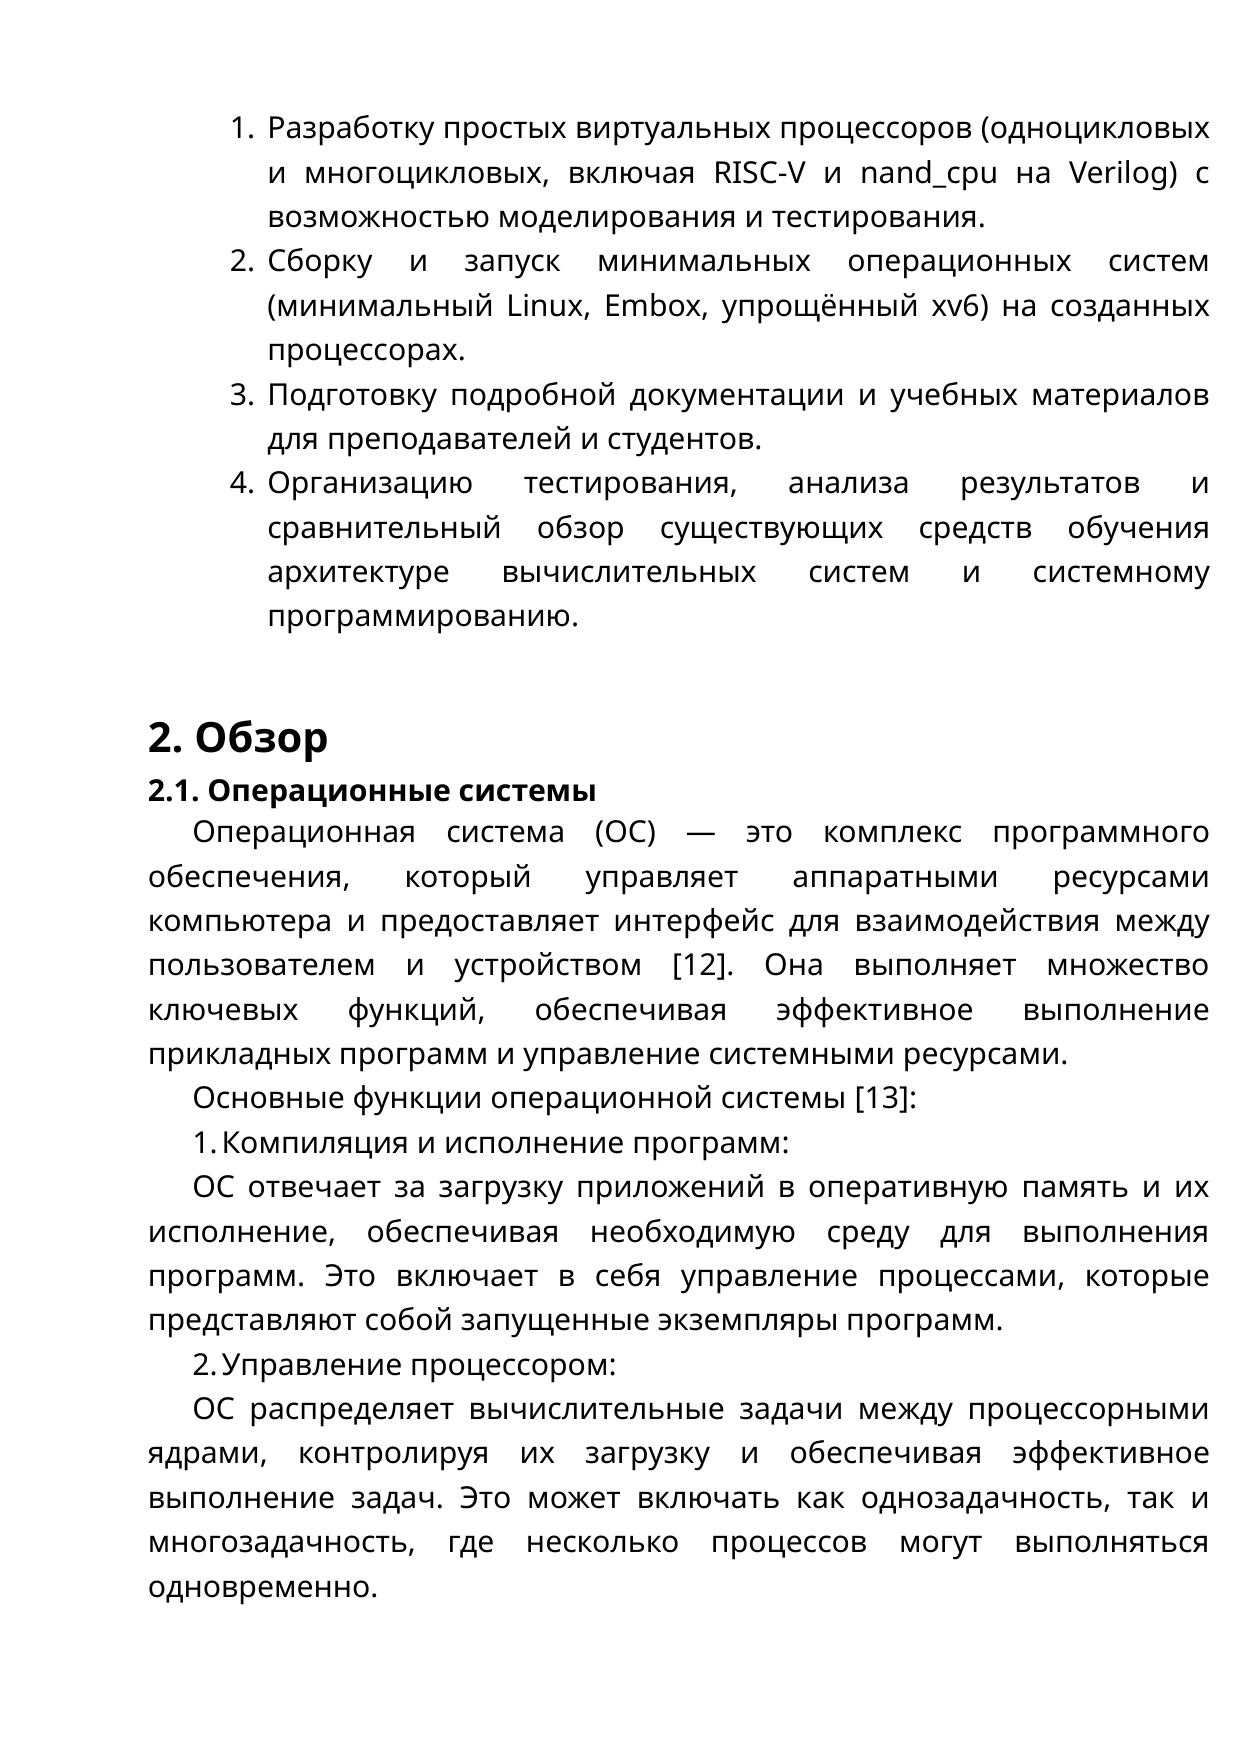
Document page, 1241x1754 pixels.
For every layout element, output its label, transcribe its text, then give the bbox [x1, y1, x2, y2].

list Подготовку подробной документации и учебных материалов для преподавателей и студентов. [229, 373, 1211, 458]
list Разработку простых виртуальных процессоров (одноцикловых и многоцикловых, включая RISC-V и nand_cpu на Verilog) с возможностью моделирования и тестирования. [229, 106, 1211, 236]
text 1. Компиляция и исполнение программ: [148, 1121, 1211, 1162]
text ОС распределяет вычислительные задачи между процессорными ядрами, контролируя их загрузку и обеспечивая эффективное выполнение задач. Это может включать как однозадачность, так и многозадачность, где несколько процессов могут выполняться одновременно. [148, 1387, 1211, 1606]
text 2. Обзор [148, 708, 1211, 765]
text 2. Управление процессором: [148, 1343, 1211, 1384]
text Операционная система (ОС) — это комплекс программного обеспечения, который управляет аппаратными ресурсами компьютера и предоставляет интерфейс для взаимодействия между пользователем и устройством [12]. Она выполняет множество ключевых функций, обеспечивая эффективное выполнение прикладных программ и управление системными ресурсами. [148, 810, 1211, 1073]
list Организацию тестирования, анализа результатов и сравнительный обзор существующих средств обучения архитектуре вычислительных систем и системному программированию. [229, 461, 1211, 636]
text ОС отвечает за загрузку приложений в оперативную память и их исполнение, обеспечивая необходимую среду для выполнения программ. Это включает в себя управление процессами, которые представляют собой запущенные экземпляры программ. [148, 1165, 1211, 1339]
list Сборку и запуск минимальных операционных систем (минимальный Linux, Embox, упрощённый xv6) на созданных процессорах. [229, 239, 1211, 369]
text Основные функции операционной системы [13]: [148, 1077, 1211, 1118]
text 2.1. Операционные системы [148, 769, 1211, 810]
